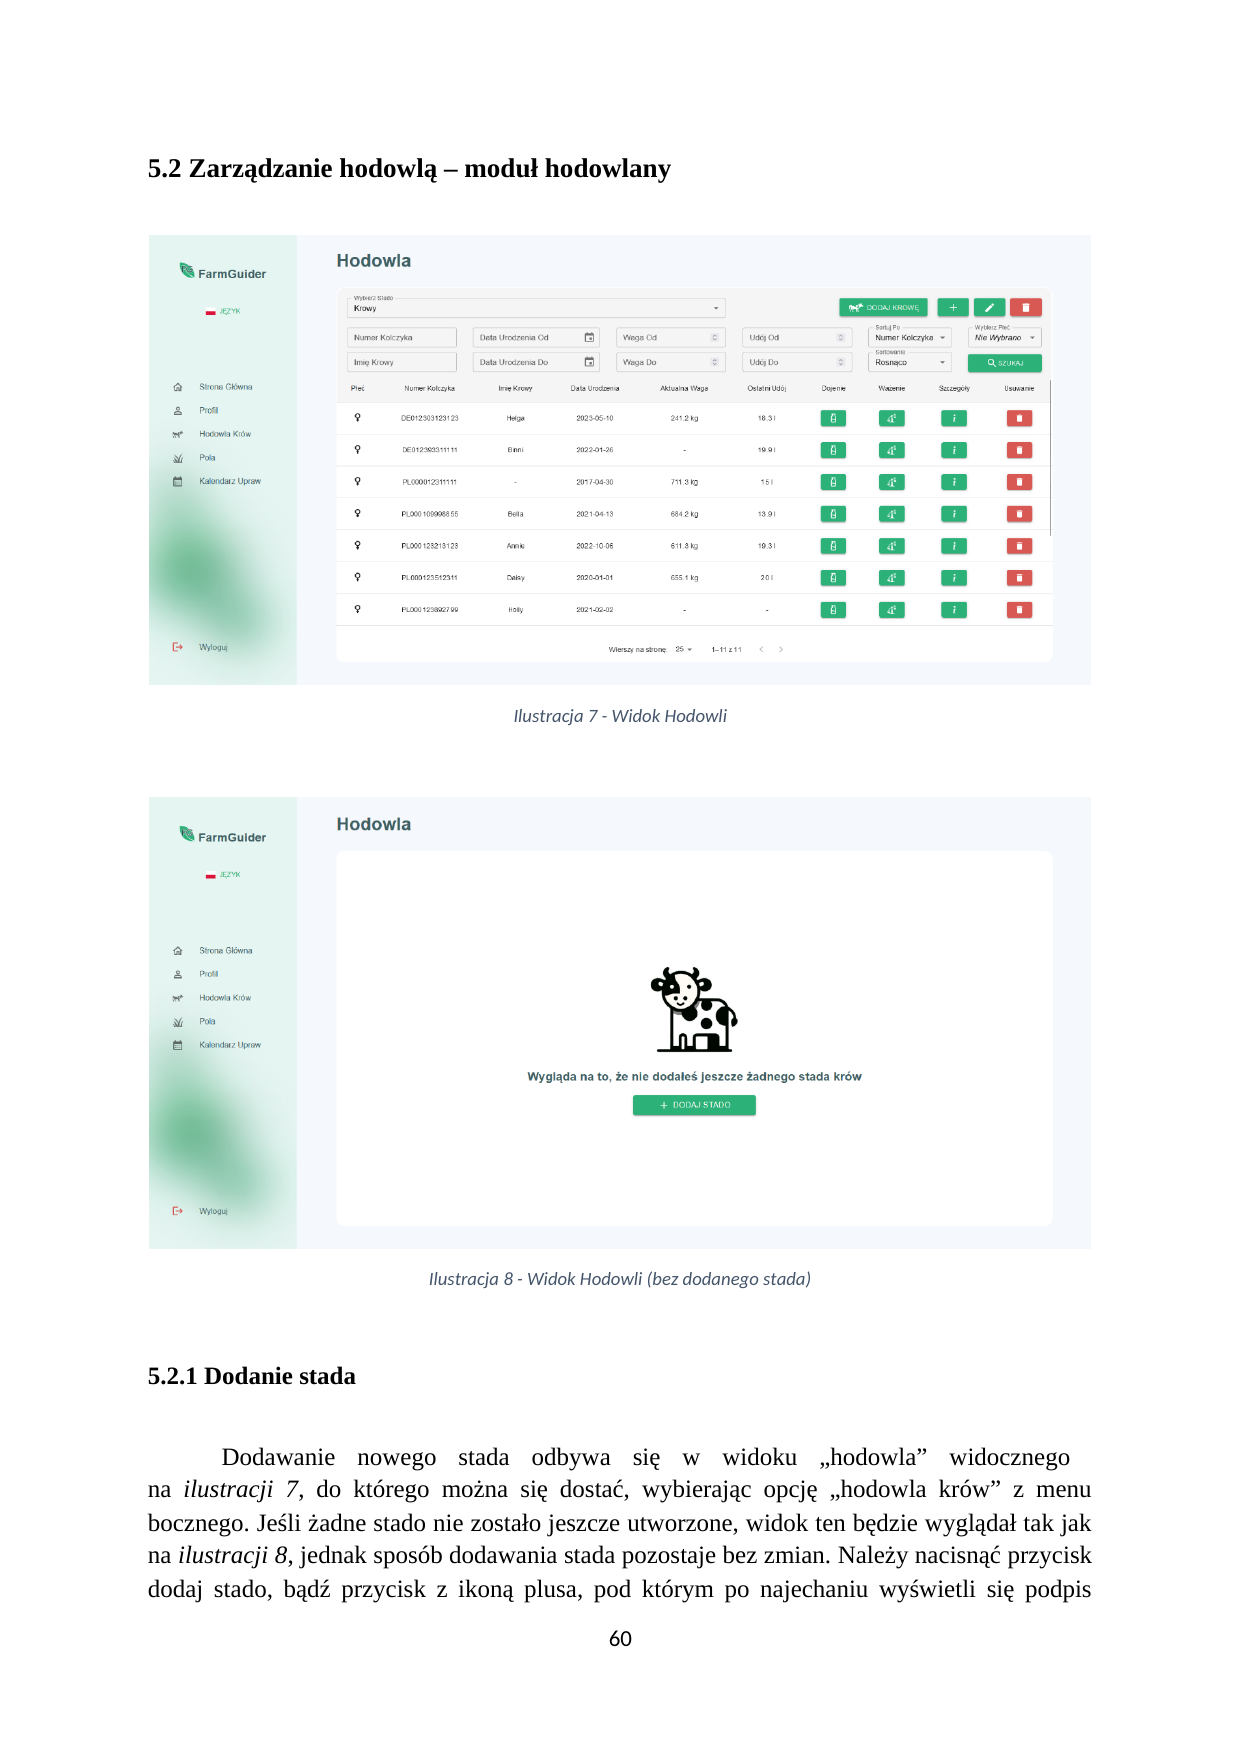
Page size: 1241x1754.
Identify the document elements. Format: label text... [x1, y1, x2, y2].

picture [149, 235, 1092, 685]
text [148, 1442, 1093, 1602]
picture [149, 797, 1092, 1249]
subtitle 5.2.1 Dodanie stada [148, 1361, 1093, 1389]
subtitle 5.2 Zarządzanie hodowlą – moduł hodowlany [148, 152, 1093, 183]
